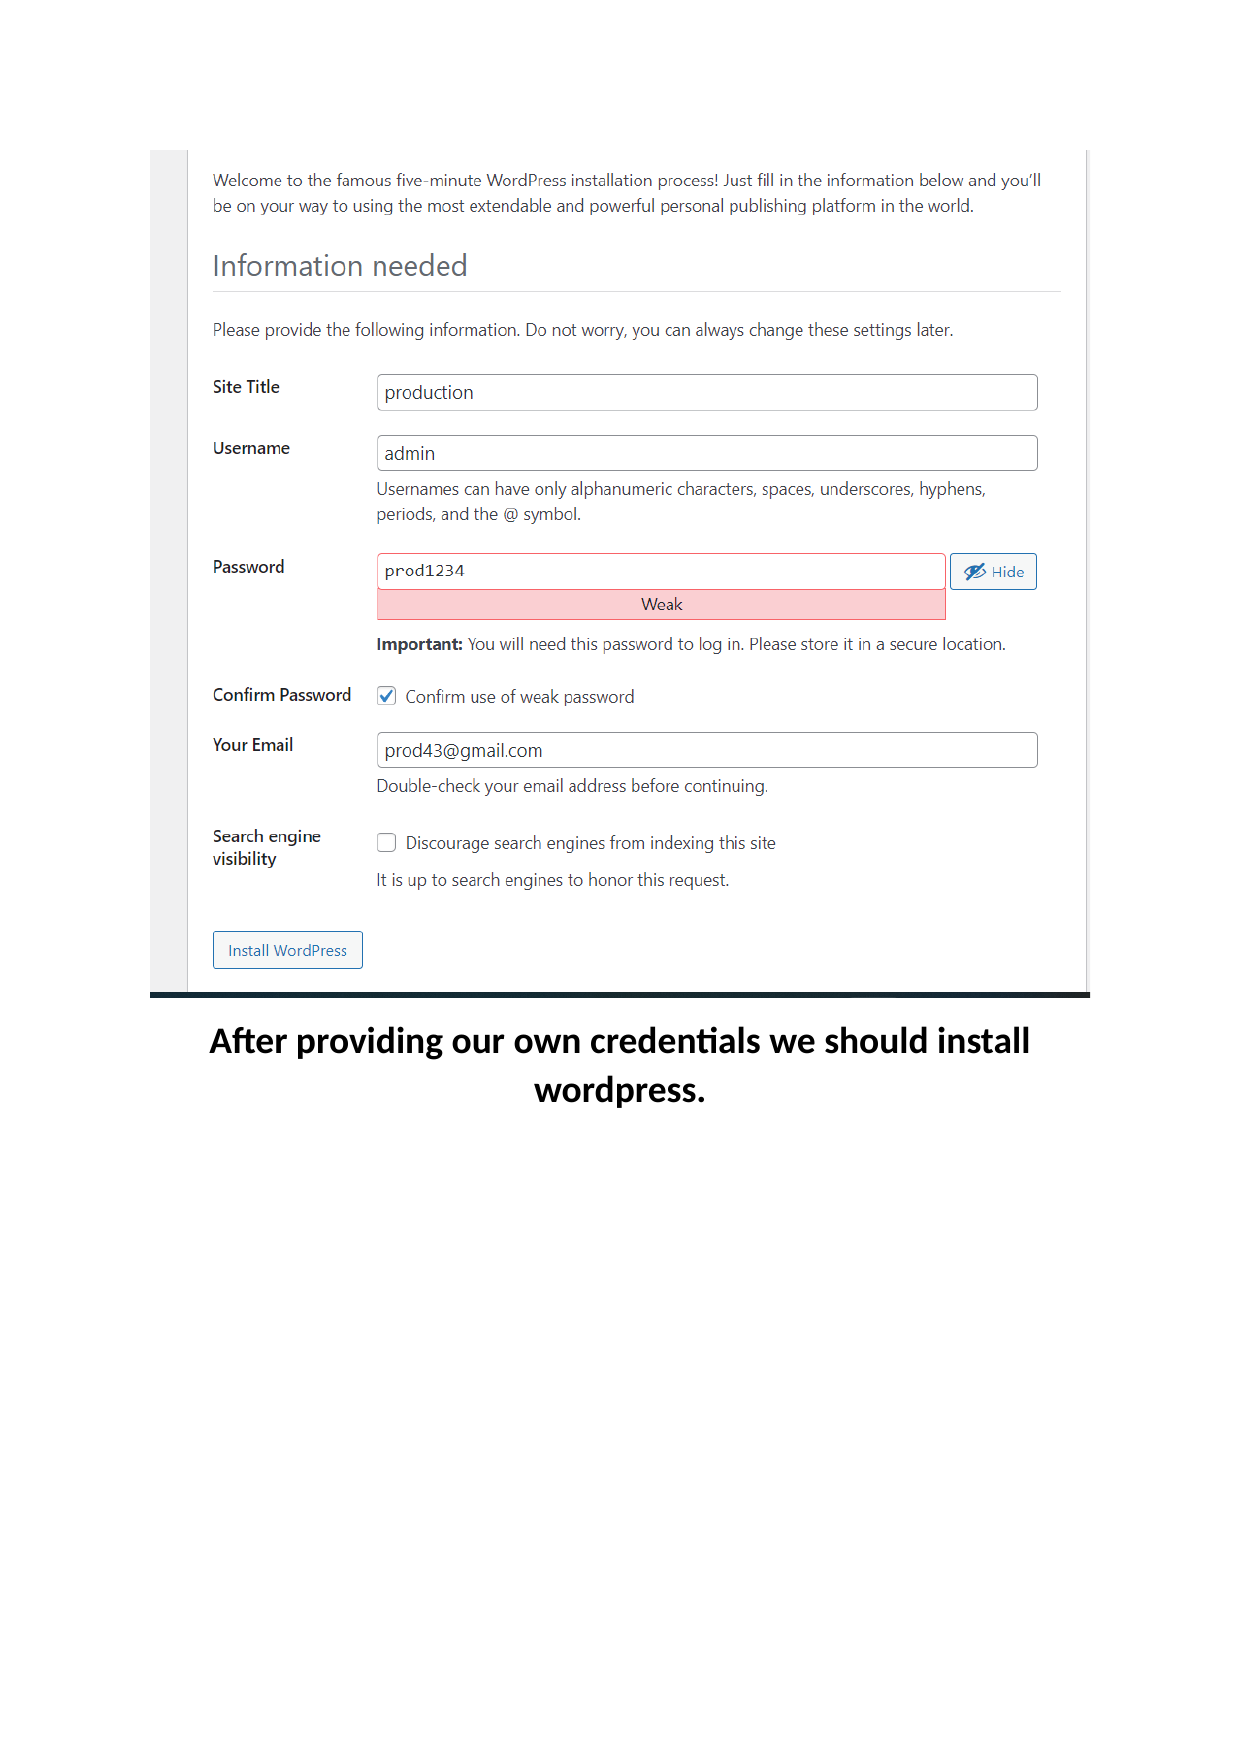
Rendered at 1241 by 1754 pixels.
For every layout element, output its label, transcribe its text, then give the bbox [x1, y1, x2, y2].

text After providing our own credentials we should install wordpress. [150, 1017, 1090, 1112]
picture [150, 150, 1091, 998]
